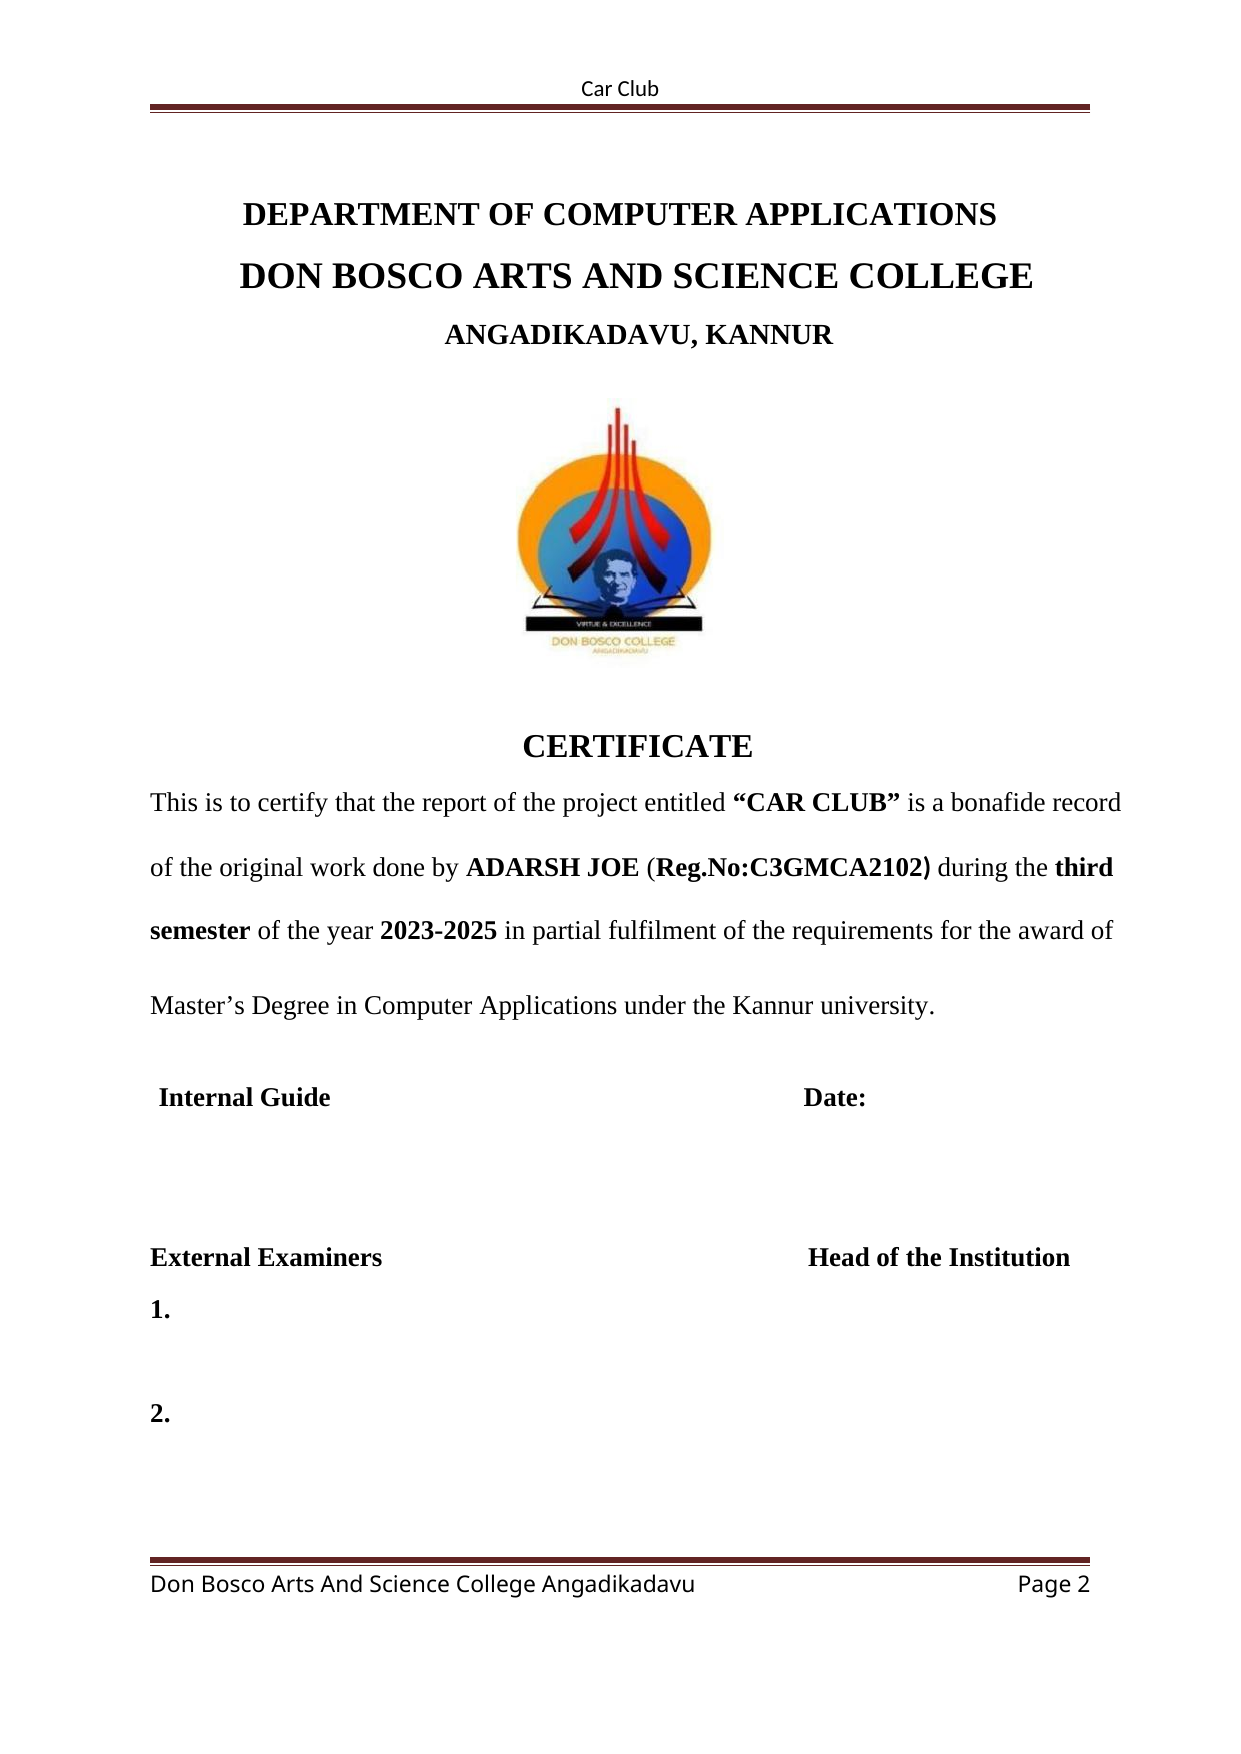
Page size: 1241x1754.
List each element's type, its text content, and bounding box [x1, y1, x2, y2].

text 1. [150, 1293, 1126, 1324]
text This is to certify that the report of the project entitled “CAR CLUB” is a bonafide record of the original work done by ADARSH JOE (Reg.No:C3GMCA2102) during the third semester of the year 2023-2025 in partial fulfilment of the requirements for the award of Master’s Degree in Computer Applications under the Kannur university. [150, 786, 1126, 1022]
text External Examiners Head of the Institution [150, 1241, 1126, 1272]
text 2. [150, 1397, 1126, 1428]
text CERTIFICATE [150, 726, 1126, 765]
text DON BOSCO ARTS AND SCIENCE COLLEGE [150, 253, 1123, 296]
text Internal Guide Date: [150, 1081, 1126, 1112]
text ANGADIKADAVU, KANNUR [150, 317, 1128, 351]
text DEPARTMENT OF COMPUTER APPLICATIONS [150, 194, 1090, 232]
picture [515, 398, 725, 668]
